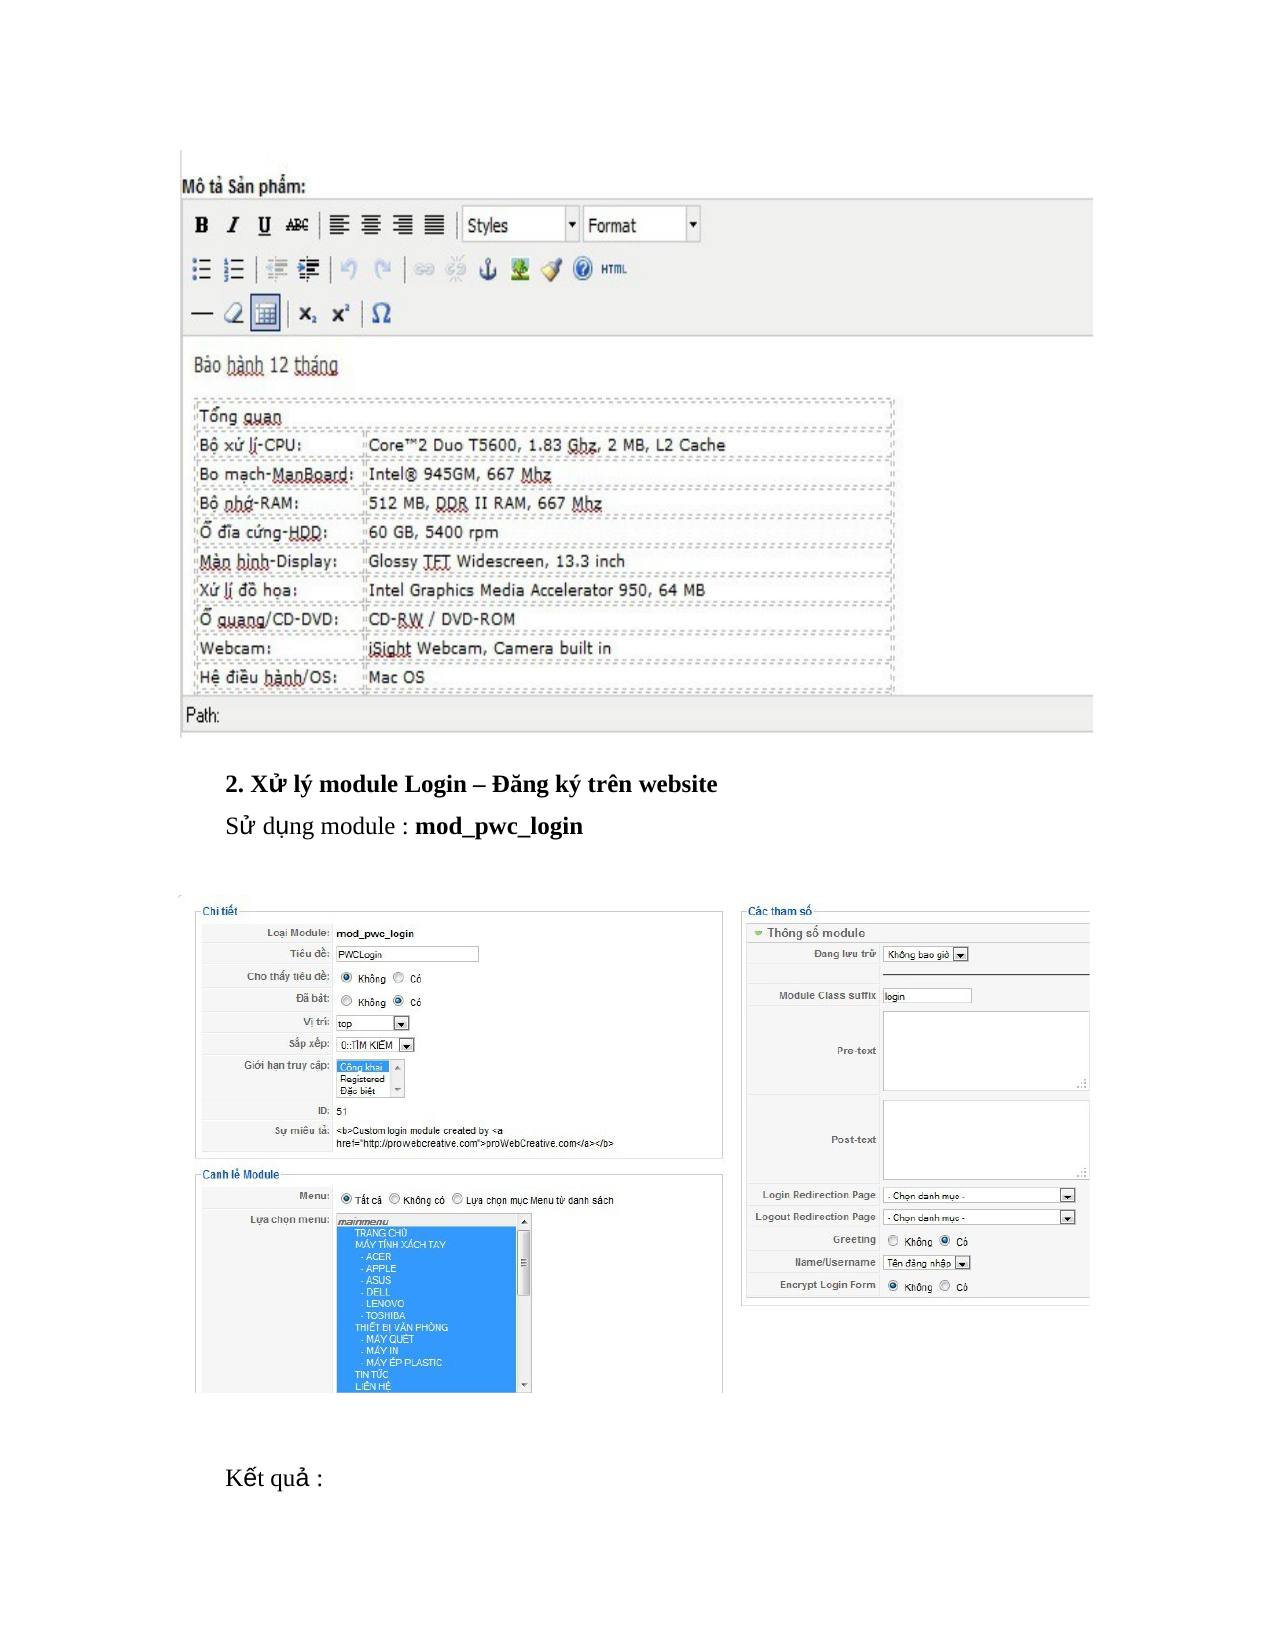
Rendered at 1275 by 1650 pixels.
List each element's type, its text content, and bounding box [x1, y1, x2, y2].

text Kết quả : [225, 1462, 1108, 1491]
text Sử dụng module : mod_pwc_login [225, 811, 1108, 840]
list Xử lý module Login – Đăng ký trên website [225, 769, 1108, 798]
picture [179, 150, 1094, 738]
picture [178, 895, 1090, 1393]
